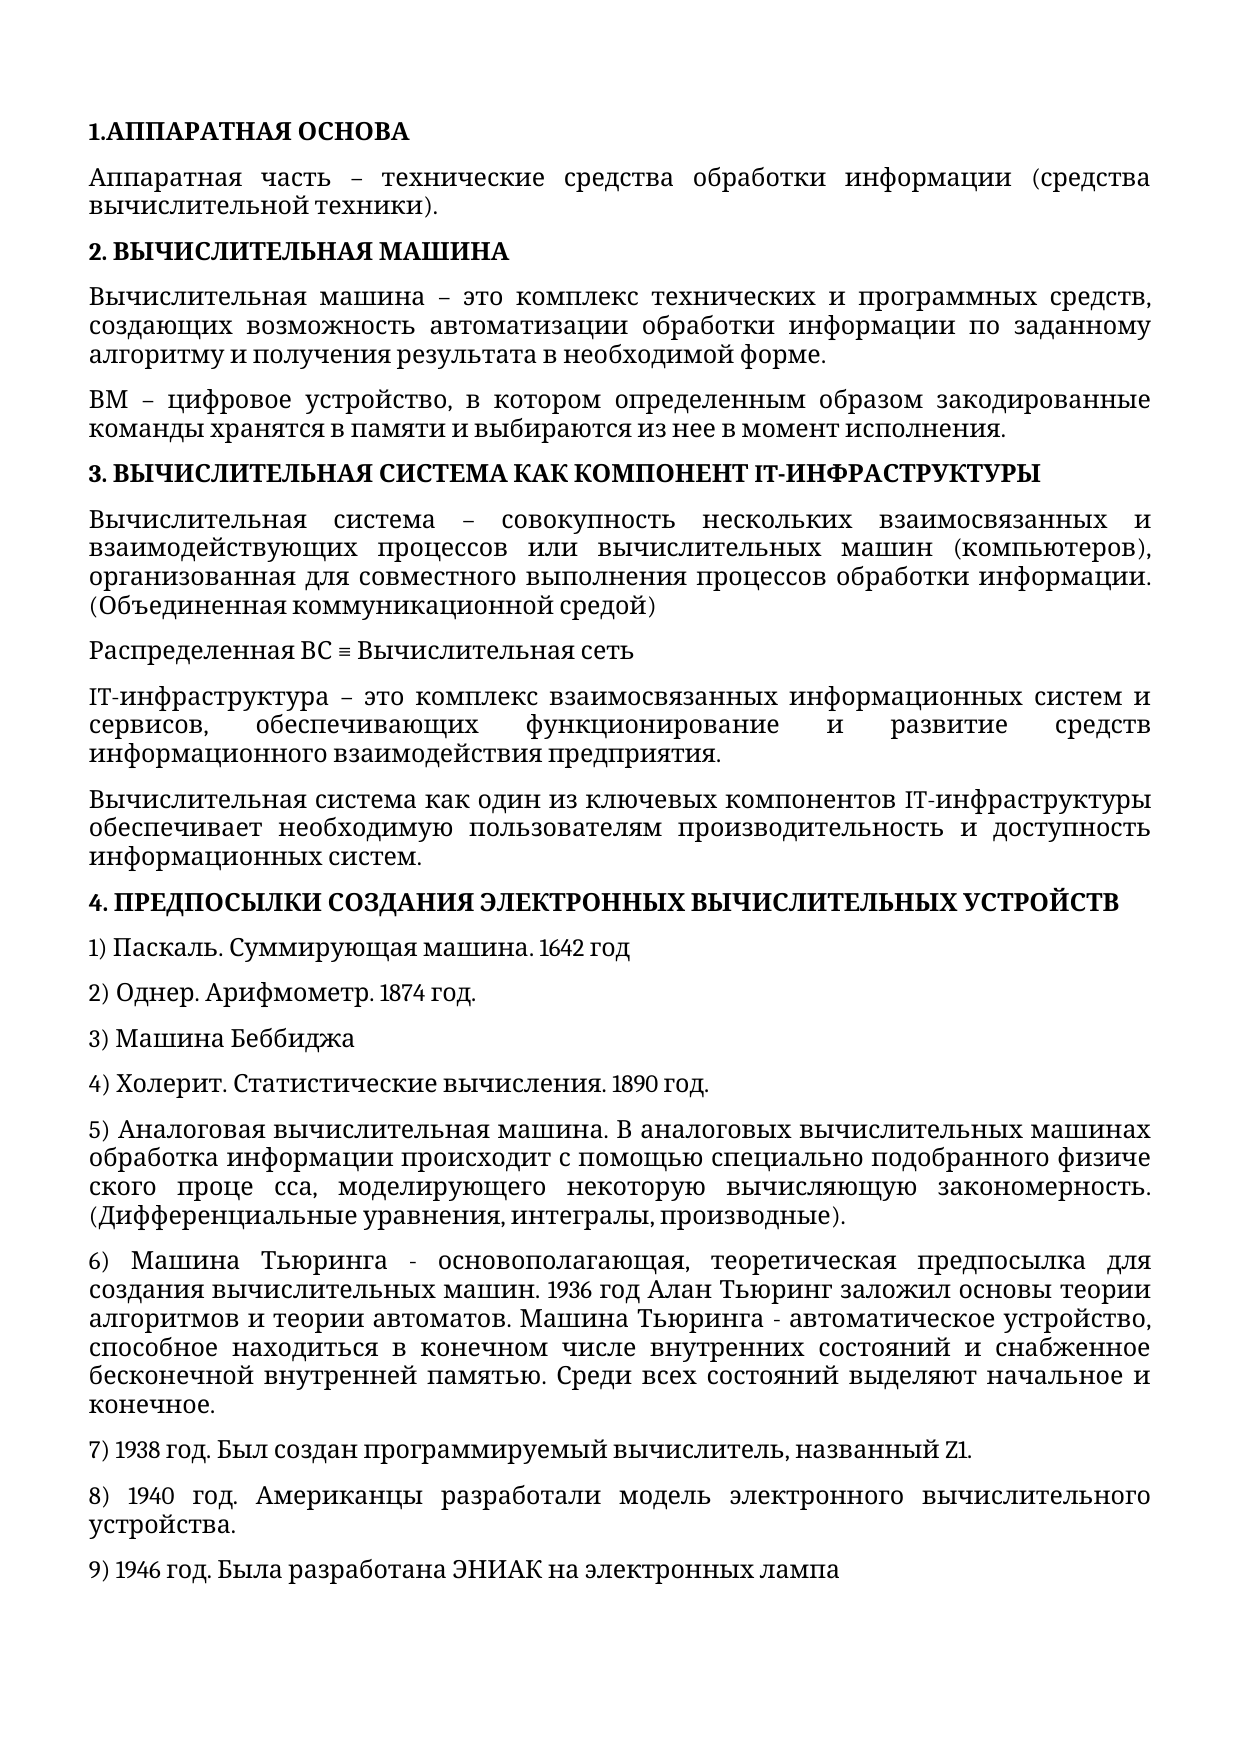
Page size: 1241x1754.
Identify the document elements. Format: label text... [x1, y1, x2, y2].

text ВМ – цифровое устройство, в котором определенным образом закодированные команды хранятся в памяти и выбираются из нее в момент исполнения. [89, 386, 1152, 443]
text Аппаратная часть – технические средства обработки информации (средства вычислительной техники). [89, 163, 1152, 221]
text 4. ПРЕДПОСЫЛКИ СОЗДАНИЯ ЭЛЕКТРОННЫХ ВЫЧИСЛИТЕЛЬНЫХ УСТРОЙСТВ [89, 888, 1152, 917]
text Вычислительная машина – это комплекс технических и программных средств, создающих возможность автоматизации обработки информации по заданному алгоритму и получения результата в необходимой форме. [89, 283, 1152, 369]
text 3. ВЫЧИСЛИТЕЛЬНАЯ СИСТЕМА КАК КОМПОНЕНТ IT-ИНФРАСТРУКТУРЫ [89, 460, 1152, 489]
text 1.АППАРАТНАЯ ОСНОВА [89, 118, 1152, 147]
text 7) 1938 год. Был создан программируемый вычислитель, названный Z1. [89, 1436, 1152, 1465]
text 5) Аналоговая вычислительная машина. В аналоговых вычислительных машинах обработка информации происходит с помощью специально подобранного физиче ского проце сса, моделирующего некоторую вычисляющую закономерность. (Дифференциальные уравнения, интегралы, производные). [89, 1116, 1152, 1231]
text 1) Паскаль. Суммирующая машина. 1642 год [89, 934, 1152, 963]
text 8) 1940 год. Американцы разработали модель электронного вычислительного устройства. [89, 1482, 1152, 1539]
text Распределенная ВС ≡ Вычислительная сеть [89, 637, 1152, 666]
text 2) Однер. Арифмометр. 1874 год. [89, 979, 1152, 1008]
text 9) 1946 год. Была разработана ЭНИАК на электронных лампа [89, 1556, 1152, 1585]
text IT-инфраструктура – это комплекс взаимосвязанных информационных систем и сервисов, обеспечивающих функционирование и развитие средств информационного взаимодействия предприятия. [89, 683, 1152, 769]
text Вычислительная система – совокупность нескольких взаимосвязанных и взаимодействующих процессов или вычислительных машин (компьютеров), организованная для совместного выполнения процессов обработки информации. (Объединенная коммуникационной средой) [89, 506, 1152, 621]
text 2. ВЫЧИСЛИТЕЛЬНАЯ МАШИНА [89, 238, 1152, 266]
text 6) Машина Тьюринга - основополагающая, теоретическая предпосылка для создания вычислительных машин. 1936 год Алан Тьюринг заложил основы теории алгоритмов и теории автоматов. Машина Тьюринга - автоматическое устройство, способное находиться в конечном числе внутренних состояний и снабженное бесконечной внутренней памятью. Среди всех состояний выделяют начальное и конечное. [89, 1247, 1152, 1420]
text 4) Холерит. Статистические вычисления. 1890 год. [89, 1070, 1152, 1099]
text Вычислительная система как один из ключевых компонентов IT-инфраструктуры обеспечивает необходимую пользователям производительность и доступность информационных систем. [89, 786, 1152, 872]
text 3) Машина Беббиджа [89, 1025, 1152, 1053]
